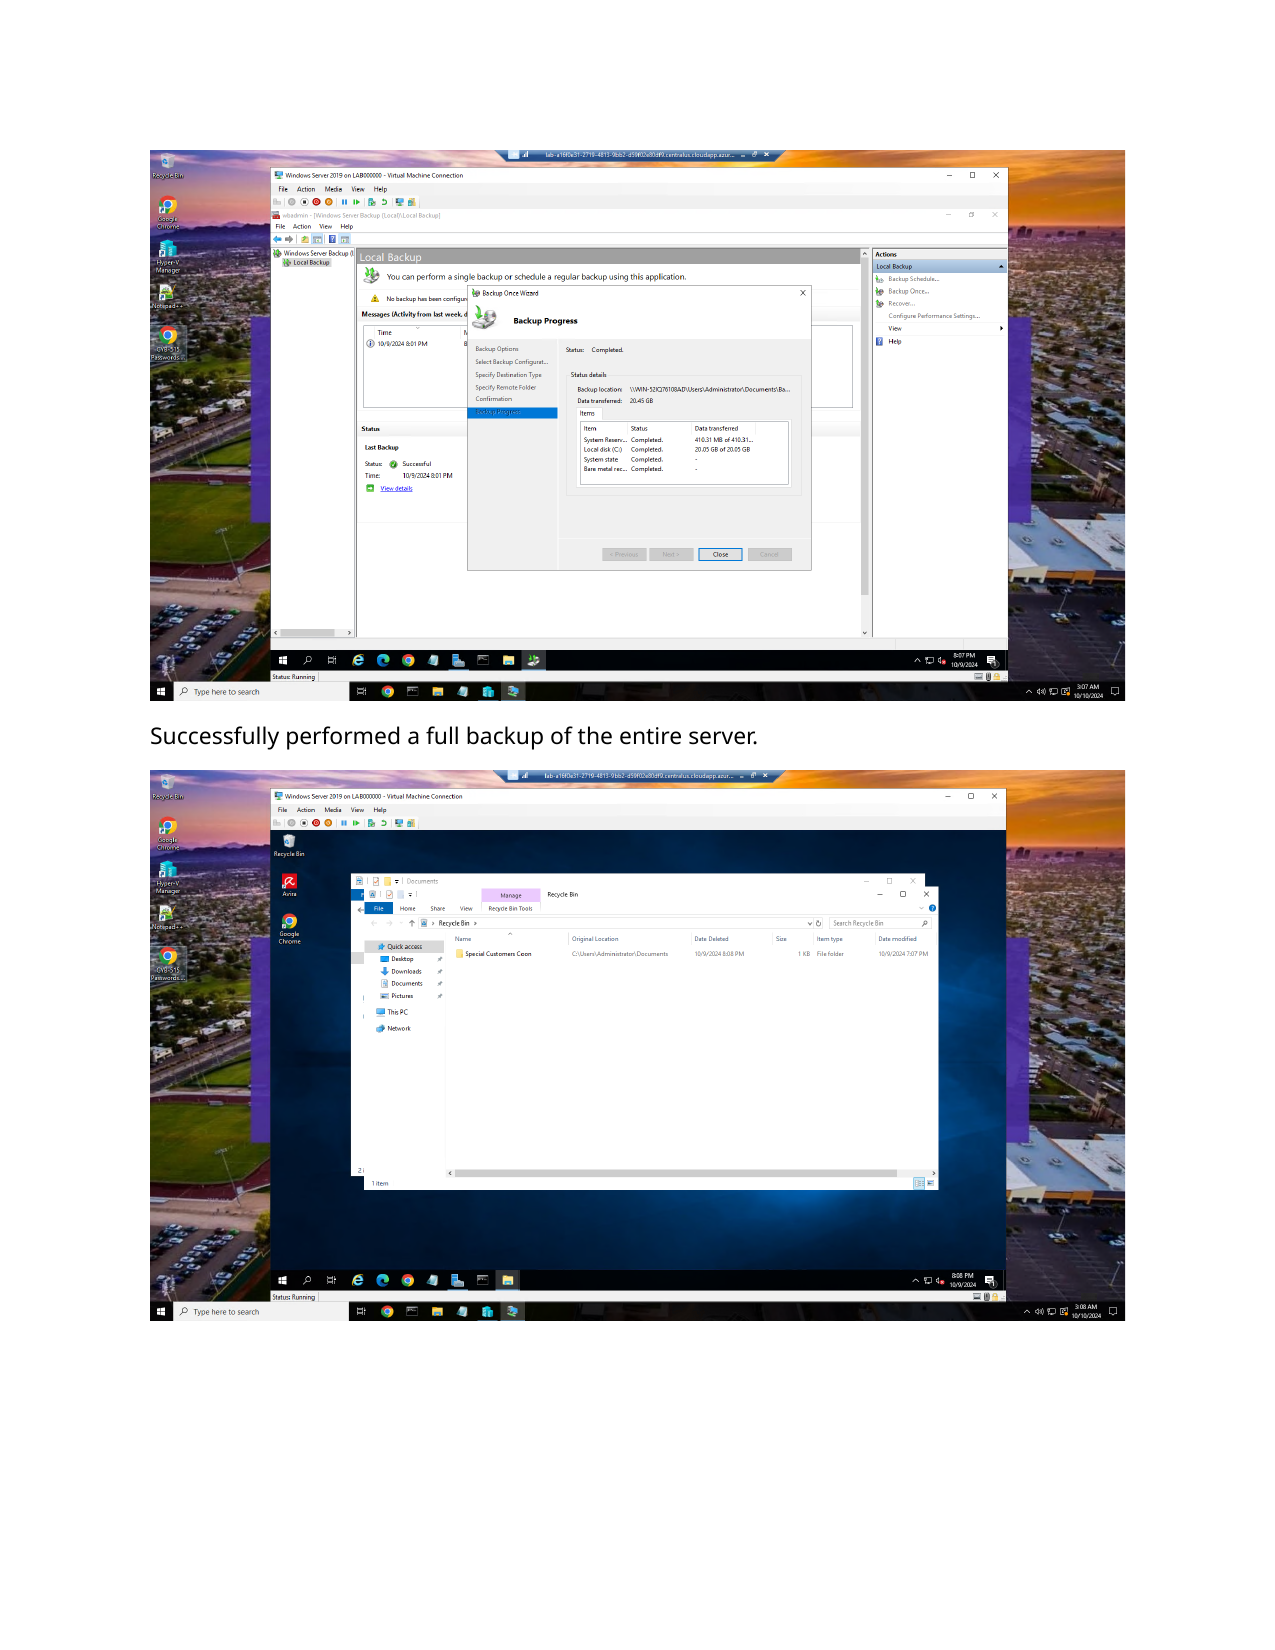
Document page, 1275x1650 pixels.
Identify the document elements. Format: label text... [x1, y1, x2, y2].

text Successfully performed a full backup of the entire server. [150, 720, 1125, 751]
picture [150, 150, 1125, 701]
picture [150, 770, 1125, 1321]
